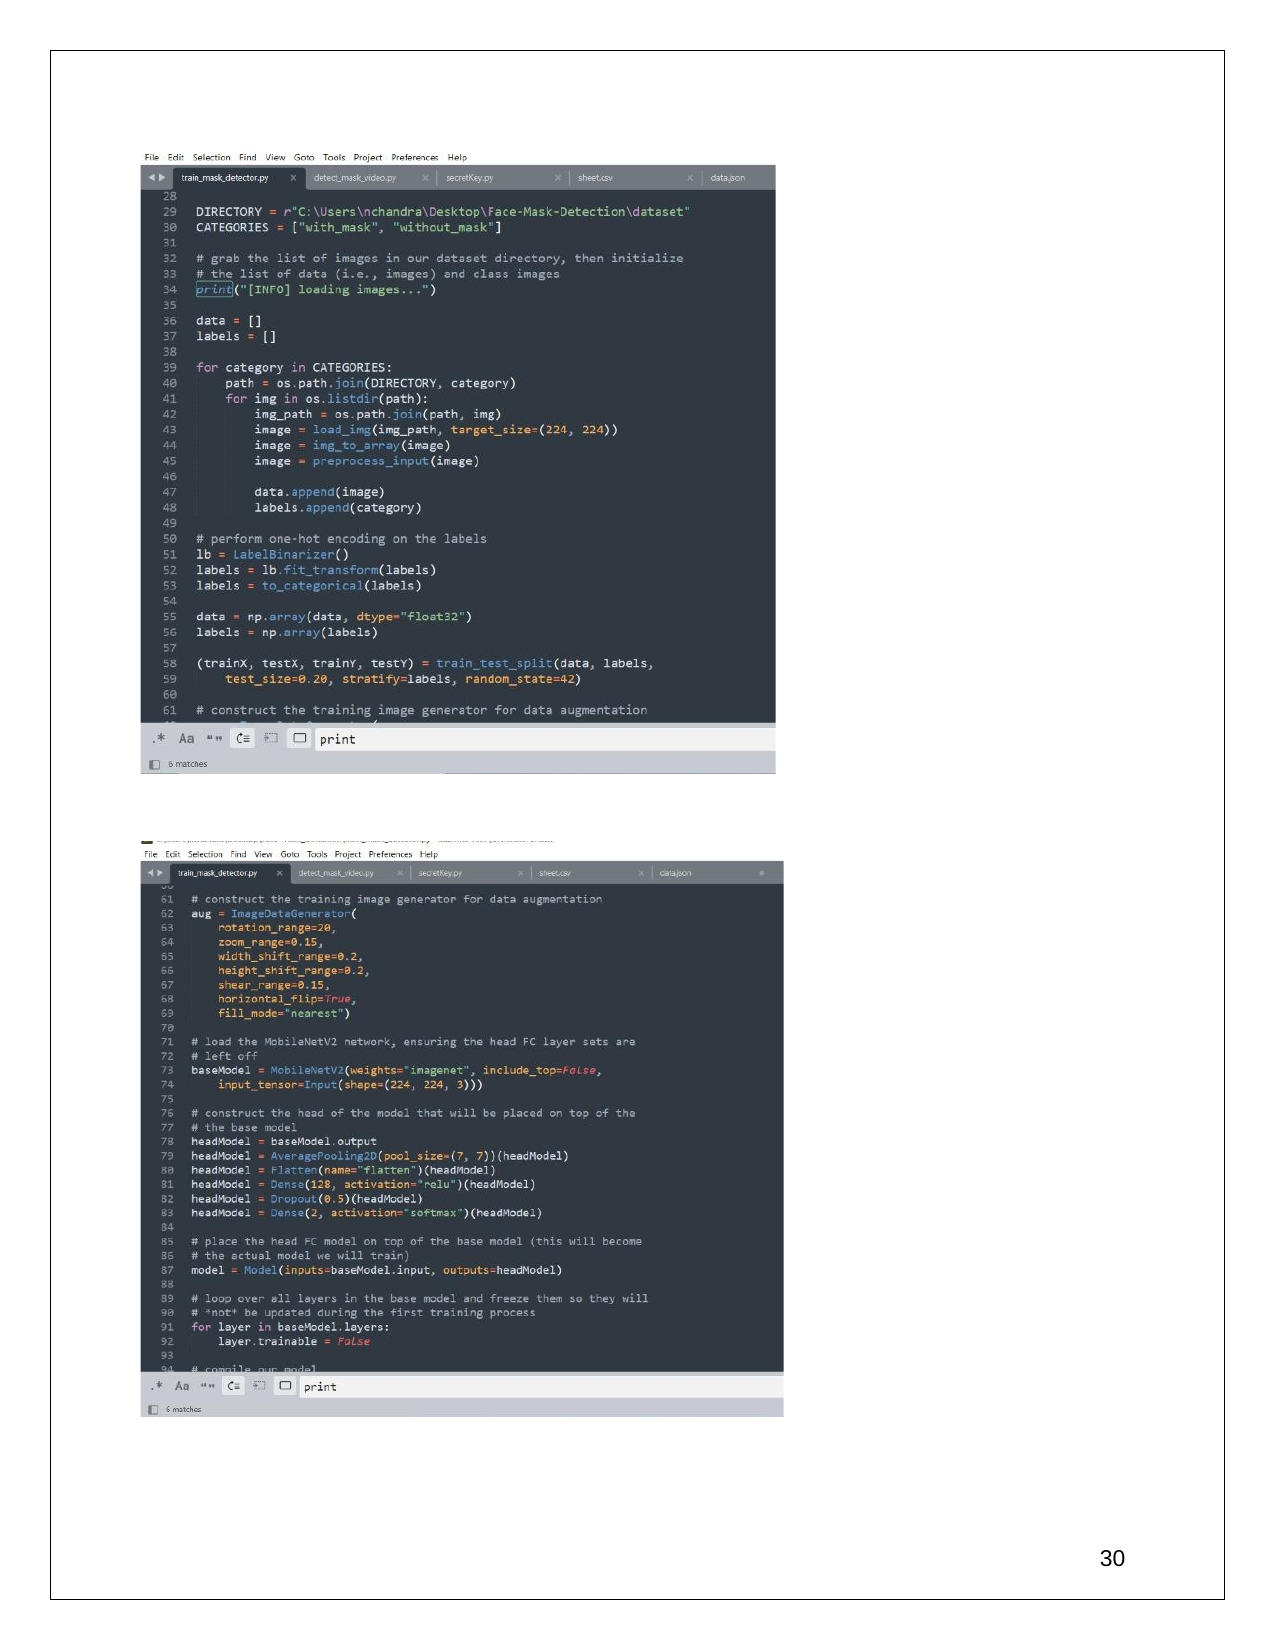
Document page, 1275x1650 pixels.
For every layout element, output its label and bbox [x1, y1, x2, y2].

picture [140, 841, 784, 1417]
picture [140, 150, 776, 774]
